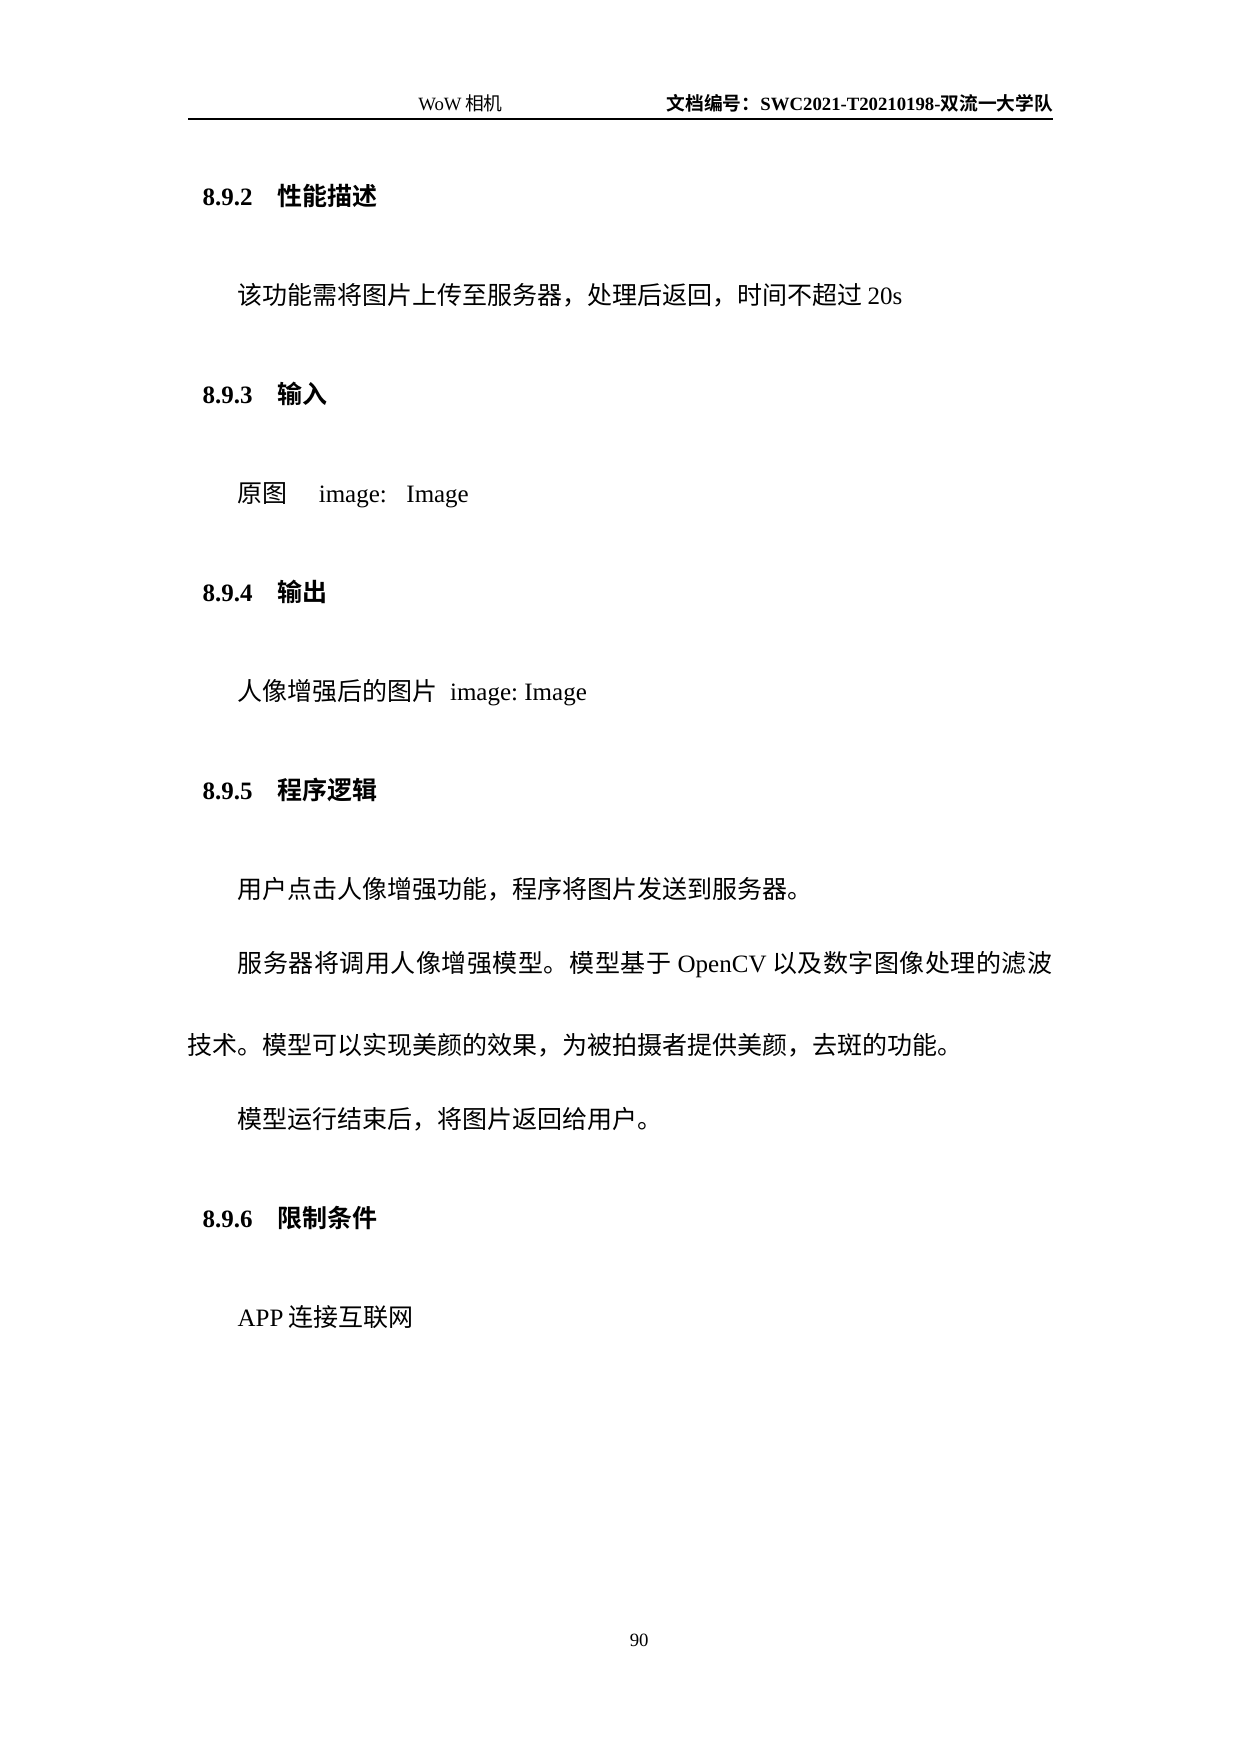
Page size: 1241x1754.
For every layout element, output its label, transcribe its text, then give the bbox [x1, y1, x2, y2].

text 服务器将调用人像增强模型。模型基于OpenCV以及数字图像处理的滤波技术。模型可以实现美颜的效果，为被拍摄者提供美颜，去斑的功能。 [187, 929, 1053, 1076]
text APP连接互联网 [187, 1283, 1053, 1348]
subtitle 性能描述 [202, 162, 1053, 227]
subtitle 输入 [202, 360, 1053, 425]
text 人像增强后的图片 image: Image [187, 657, 1053, 722]
subtitle 程序逻辑 [202, 756, 1053, 821]
text 原图 image: Image [187, 459, 1053, 524]
text 用户点击人像增强功能，程序将图片发送到服务器。 [187, 855, 1053, 920]
subtitle 限制条件 [202, 1184, 1053, 1249]
text 该功能需将图片上传至服务器，处理后返回，时间不超过20s [187, 261, 1053, 326]
subtitle 输出 [202, 558, 1053, 623]
text 模型运行结束后，将图片返回给用户。 [187, 1085, 1053, 1150]
